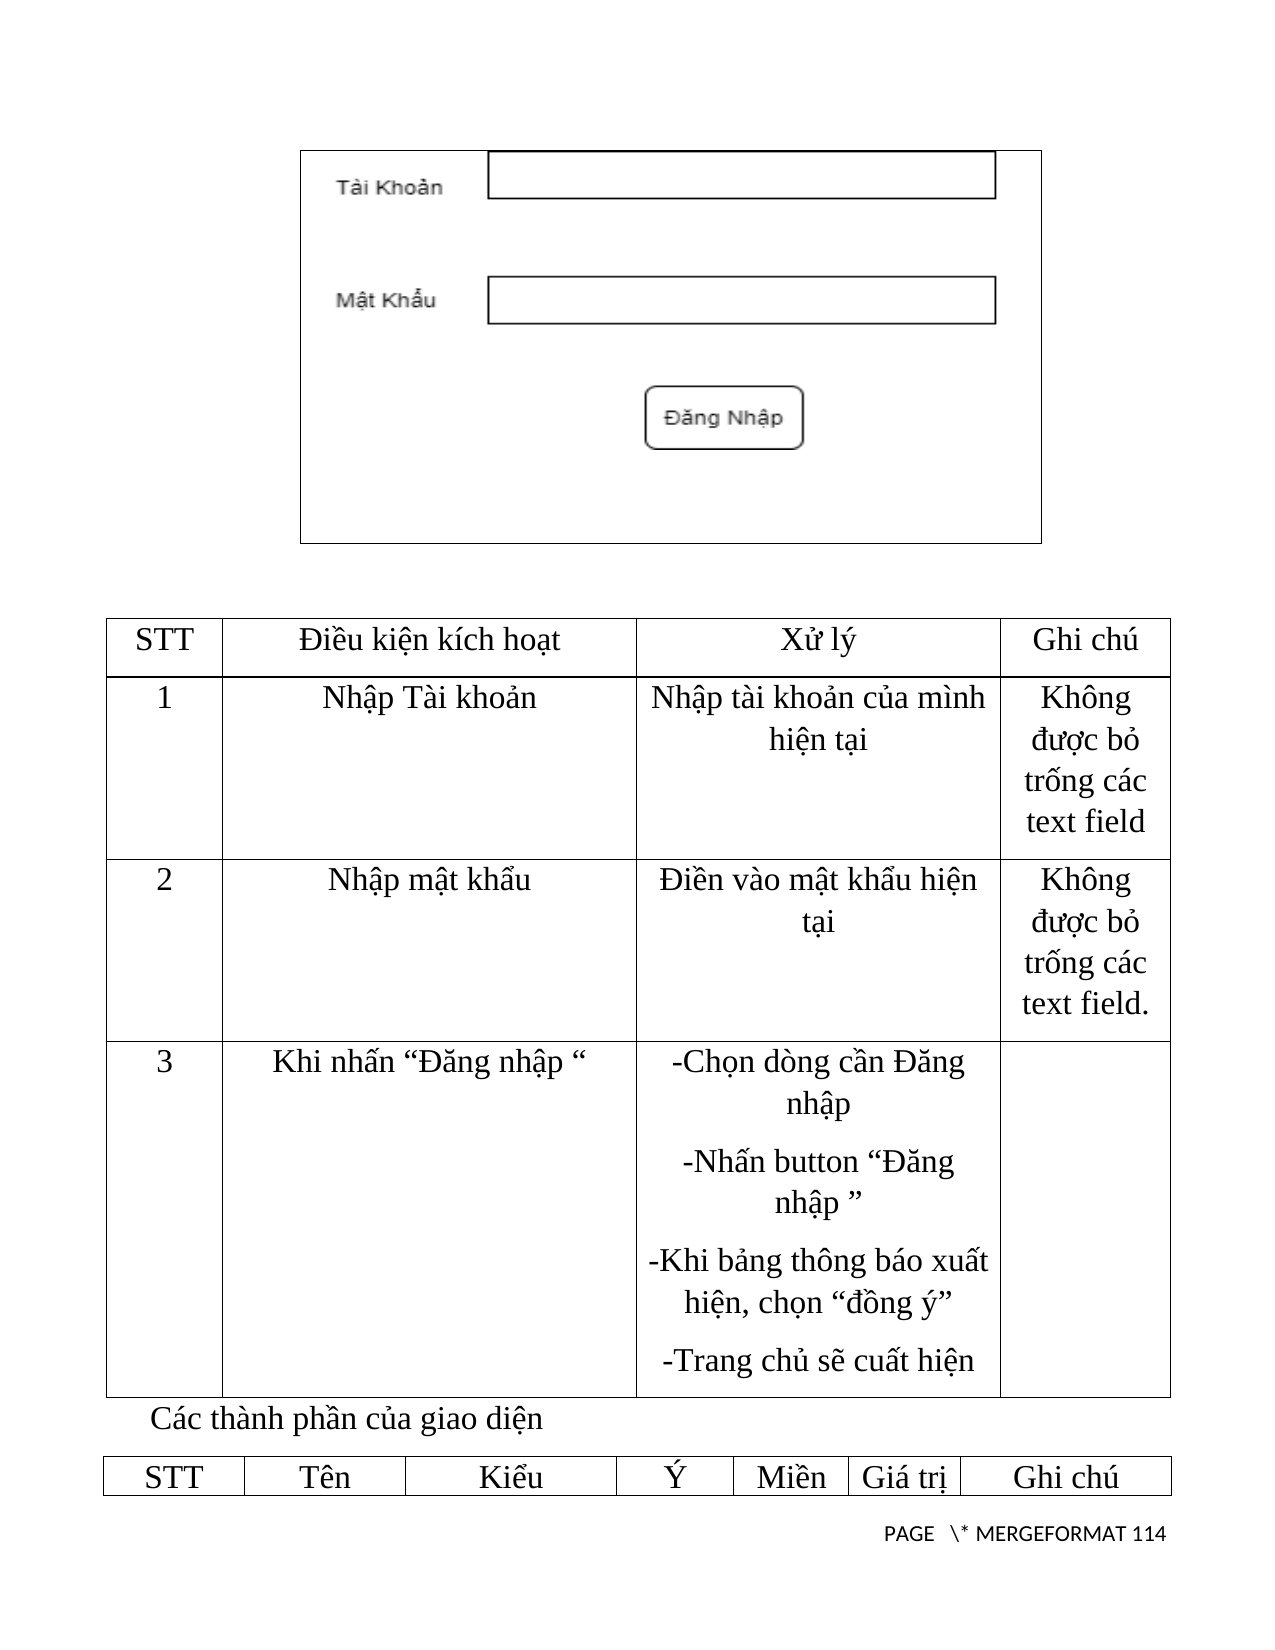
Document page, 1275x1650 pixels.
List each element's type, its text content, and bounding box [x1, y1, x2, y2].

table_cell Nhập tài khoản của mình hiện tại [637, 678, 1000, 858]
table_header Kiểu [406, 1457, 616, 1495]
table_cell 2 [107, 860, 222, 1041]
table_header Điều kiện kích hoạt [223, 619, 636, 676]
table_cell 3 [107, 1042, 222, 1397]
table_cell Nhập mật khẩu [223, 860, 636, 1041]
table_header Giá trị [849, 1457, 960, 1495]
table_cell 1 [107, 678, 222, 858]
table_header STT [107, 619, 222, 676]
table_cell -Chọn dòng cần Đăng nhập -Nhấn button “Đăng nhập ” -Khi bảng thông báo xuất hiện, chọn “đồng ý” -Trang chủ sẽ cuất hiện [637, 1042, 1000, 1397]
table_cell Không được bỏ trống các text field [1001, 678, 1170, 858]
table_cell [1001, 1042, 1170, 1397]
text Các thành phần của giao diện [150, 1398, 1167, 1436]
table_header Miền giá trị [734, 1457, 848, 1495]
table_cell Nhập Tài khoản [223, 678, 636, 858]
table_header Ghi chú [961, 1457, 1171, 1495]
table_header Xử lý [637, 619, 1000, 676]
picture [311, 151, 997, 450]
table_header [301, 151, 1041, 543]
table_header Tên [245, 1457, 405, 1495]
table_cell Khi nhấn “Đăng nhập “ [223, 1042, 636, 1397]
table_header STT [104, 1457, 244, 1495]
table_cell Không được bỏ trống các text field. [1001, 860, 1170, 1041]
table_header Ý nghĩa [617, 1457, 733, 1495]
table_header Ghi chú [1001, 619, 1170, 676]
table_cell Điền vào mật khẩu hiện tại [637, 860, 1000, 1041]
